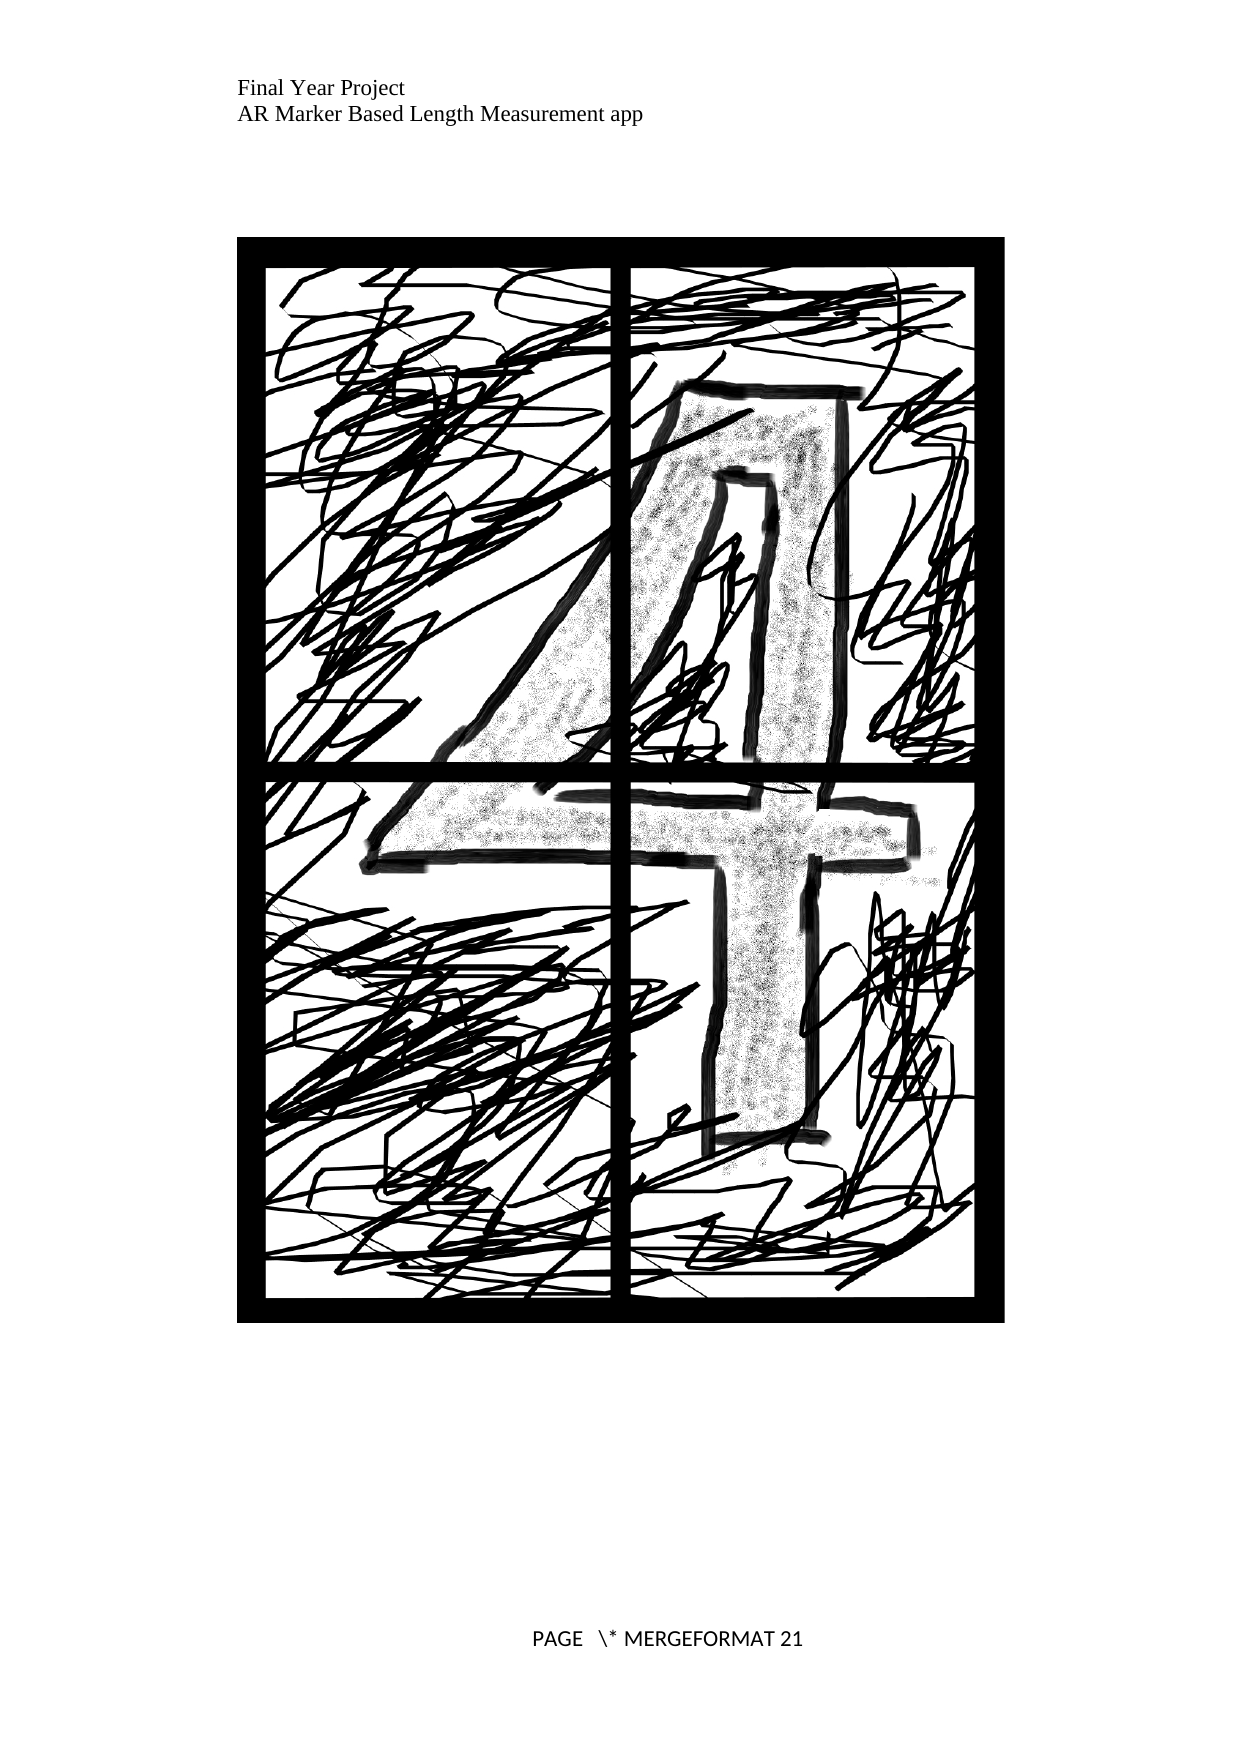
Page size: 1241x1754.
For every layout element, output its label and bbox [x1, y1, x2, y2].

picture [237, 237, 1005, 1323]
